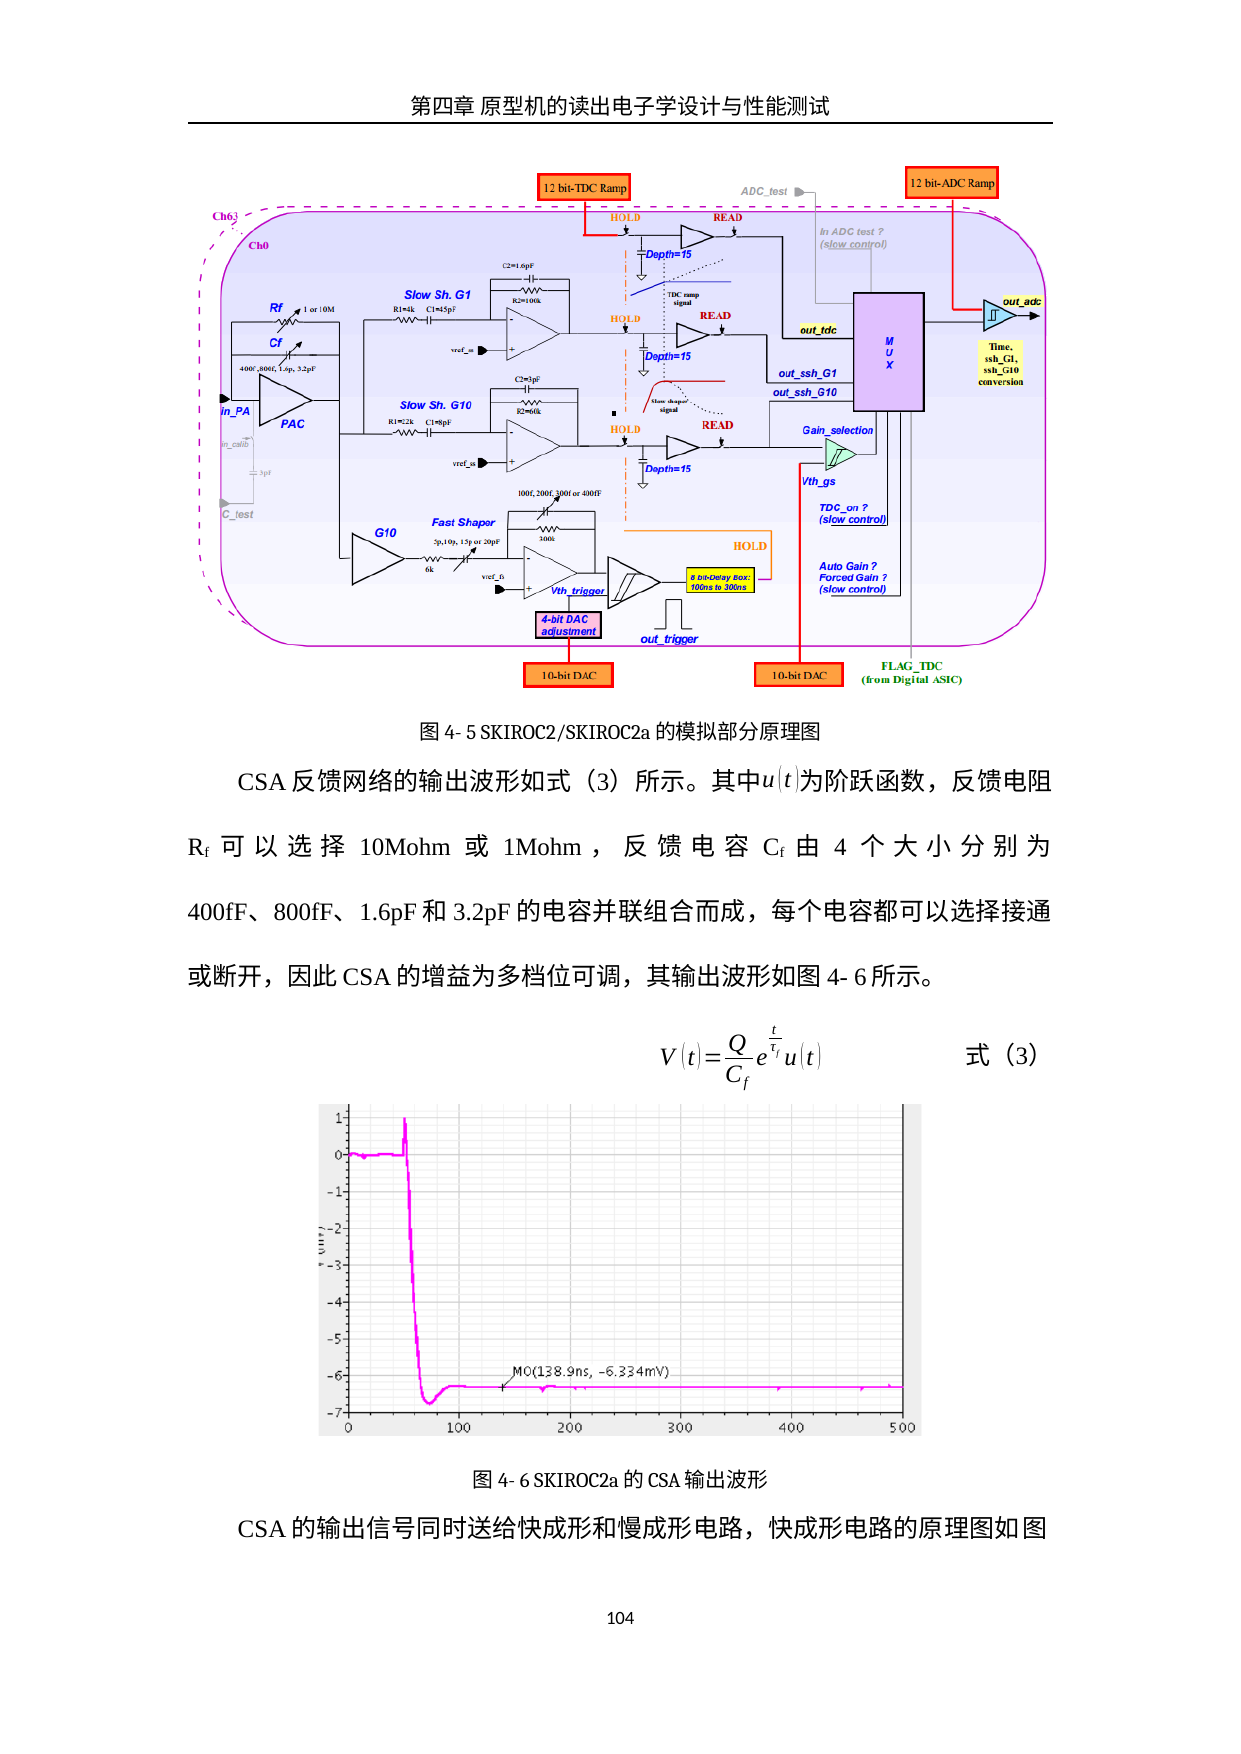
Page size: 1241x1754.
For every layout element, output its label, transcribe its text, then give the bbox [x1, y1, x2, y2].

picture [318, 1104, 922, 1436]
text 式（3） [187, 1007, 1053, 1104]
picture [187, 162, 1053, 696]
text 图 4- 5 SKIROC2/SKIROC2a的模拟部分原理图 [187, 714, 1053, 747]
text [187, 1494, 1053, 1559]
text 图 4- 6 SKIROC2a的CSA输出波形 [187, 1462, 1053, 1494]
text CSA反馈网络的输出波形如式（3）所示。其中为阶跃函数，反馈电阻Rf可以选择10Mohm或1Mohm，反馈电容Cf由4个大小分别为400fF、800fF、1.6pF和3.2pF的电容并联组合而成，每个电容都可以选择接通或断开，因此CSA的增益为多档位可调，其输出波形如图 4- 6所示。 [187, 747, 1053, 1007]
